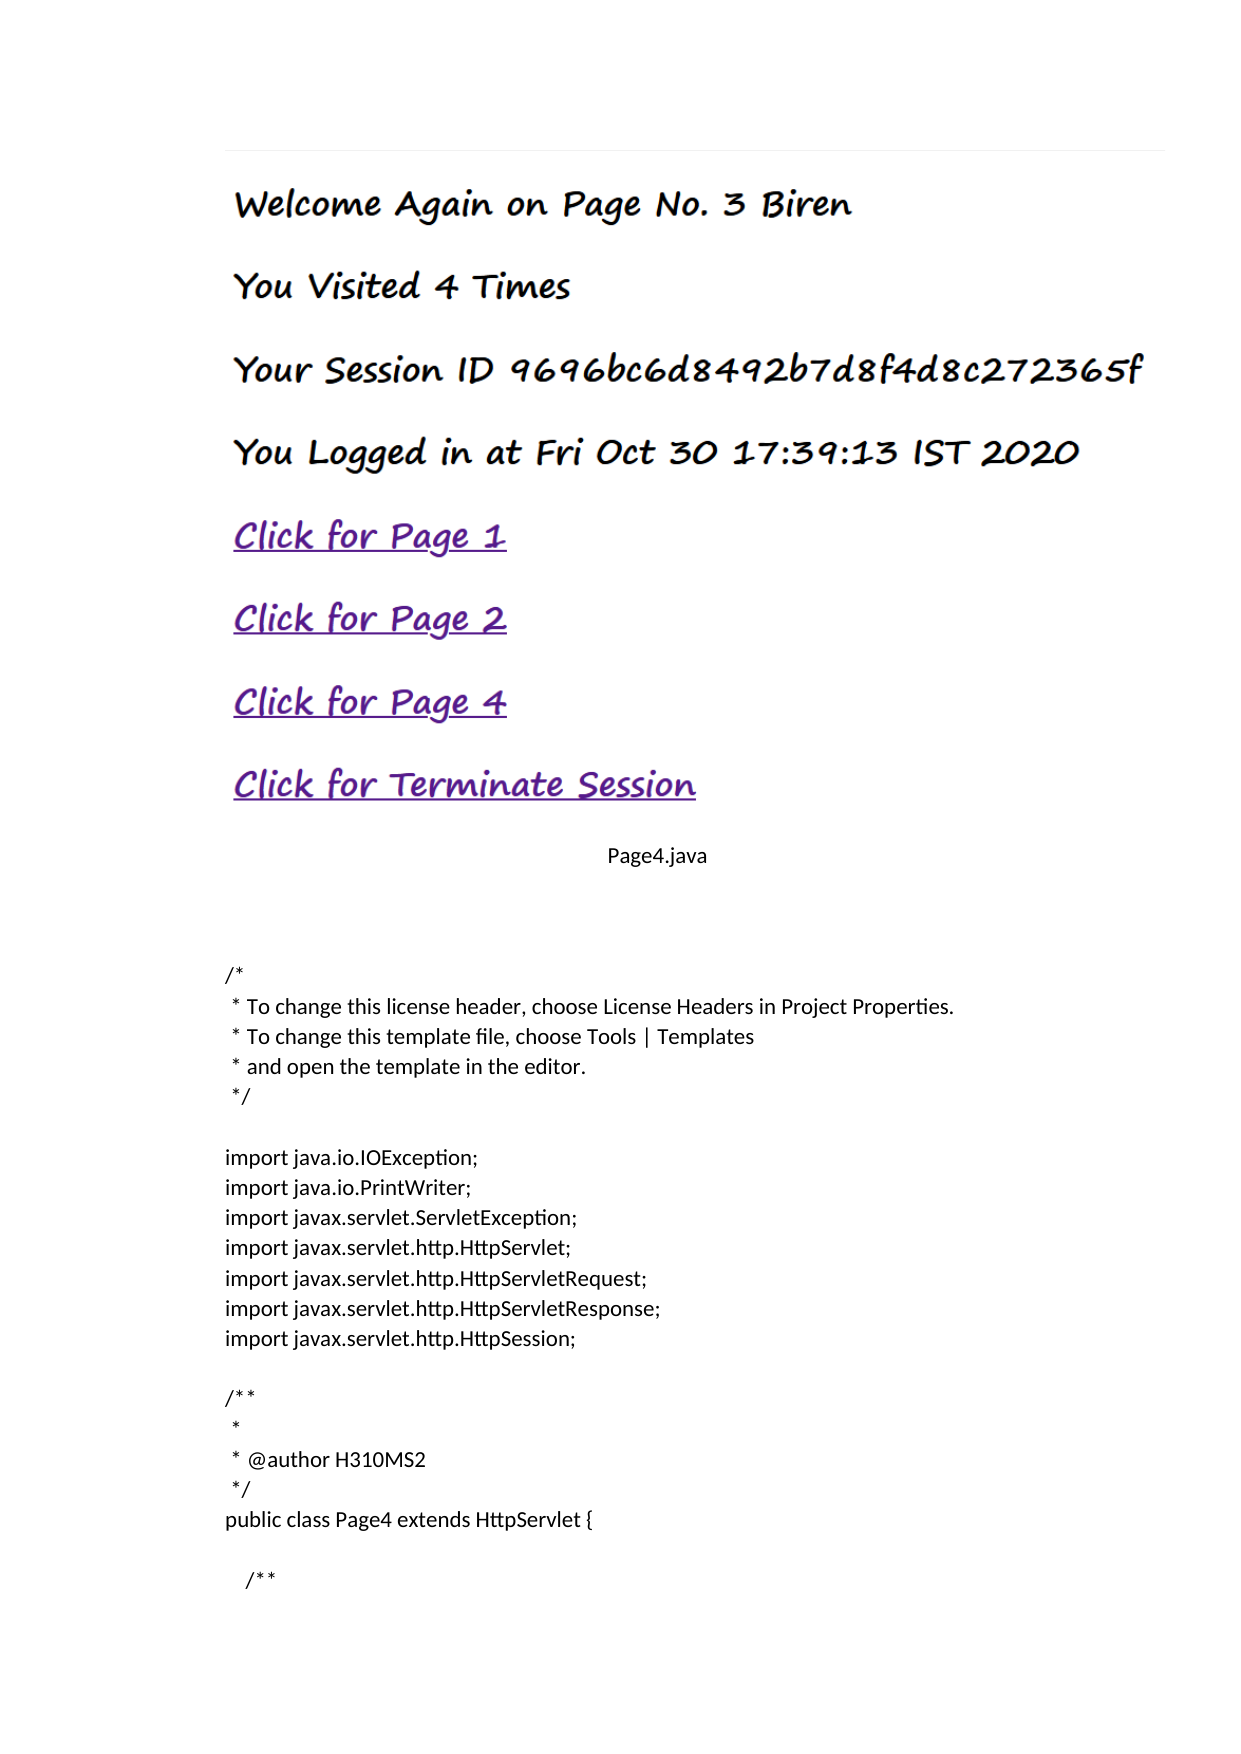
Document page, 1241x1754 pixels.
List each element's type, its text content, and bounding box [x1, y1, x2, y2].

list */ [225, 1475, 1090, 1503]
list import javax.servlet.http.HttpServletResponse; [225, 1294, 1090, 1322]
list * [225, 1415, 1090, 1443]
picture [225, 150, 1166, 809]
list import javax.servlet.http.HttpServletRequest; [225, 1264, 1090, 1292]
list /** [225, 1566, 1090, 1594]
list * To change this license header, choose License Headers in Project Properties. [225, 992, 1090, 1020]
list import java.io.IOException; [225, 1143, 1090, 1171]
list public class Page4 extends HttpServlet { [225, 1505, 1090, 1533]
list import java.io.PrintWriter; [225, 1173, 1090, 1201]
list /* [225, 962, 1090, 990]
list /** [225, 1384, 1090, 1413]
list */ [225, 1082, 1090, 1111]
list * and open the template in the editor. [225, 1052, 1090, 1080]
list * @author H310MS2 [225, 1445, 1090, 1473]
list import javax.servlet.http.HttpSession; [225, 1324, 1090, 1352]
list * To change this template file, choose Tools | Templates [225, 1022, 1090, 1050]
list import javax.servlet.http.HttpServlet; [225, 1233, 1090, 1262]
list Page4.java [225, 841, 1090, 869]
list import javax.servlet.ServletException; [225, 1203, 1090, 1231]
